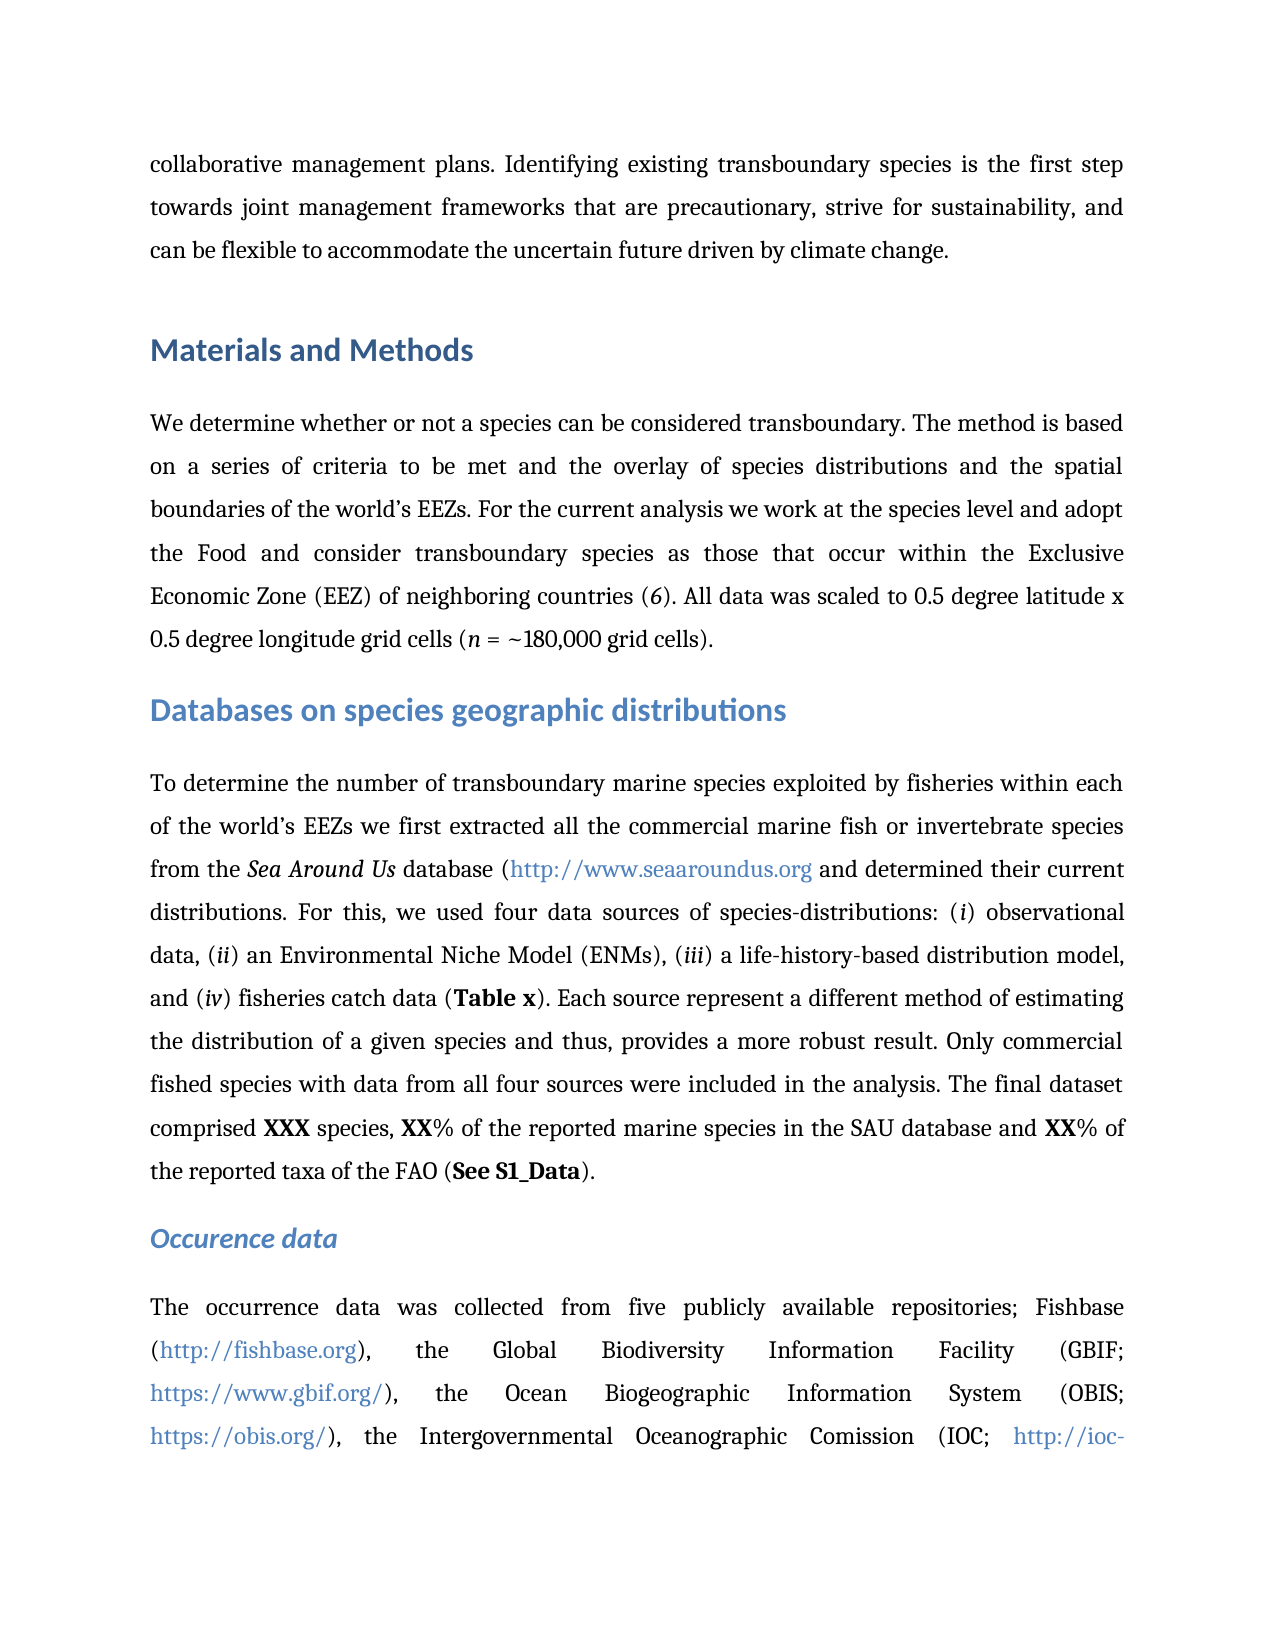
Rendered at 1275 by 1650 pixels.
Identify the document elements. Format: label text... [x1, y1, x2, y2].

subtitle Occurence data [150, 1221, 1125, 1256]
subtitle Materials and Methods [150, 329, 1125, 370]
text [150, 1293, 1125, 1451]
subtitle Databases on species geographic distributions [150, 689, 1125, 729]
text To determine the number of transboundary marine species exploited by fisheries within each of the world’s EEZs we first extracted all the commercial marine fish or invertebrate species from the Sea Around Us database (http://www.seaaroundus.org and determined their current distributions. For this, we used four data sources of species-distributions: (i) observational data, (ii) an Environmental Niche Model (ENMs), (iii) a life-history-based distribution model, and (iv) fisheries catch data (Table x). Each source represent a different method of estimating the distribution of a given species and thus, provides a more robust result. Only commercial fished species with data from all four sources were included in the analysis. The final dataset comprised XXX species, XX% of the reported marine species in the SAU database and XX% of the reported taxa of the FAO (See S1_Data). [150, 768, 1125, 1185]
text We determine whether or not a species can be considered transboundary. The method is based on a series of criteria to be met and the overlay of species distributions and the spatial boundaries of the world’s EEZs. For the current analysis we work at the species level and adopt the Food and consider transboundary species as those that occur within the Exclusive Economic Zone (EEZ) of neighboring countries (6). All data was scaled to 0.5 degree latitude x 0.5 degree longitude grid cells (n = ~180,000 grid cells). [150, 409, 1125, 653]
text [150, 150, 1125, 265]
